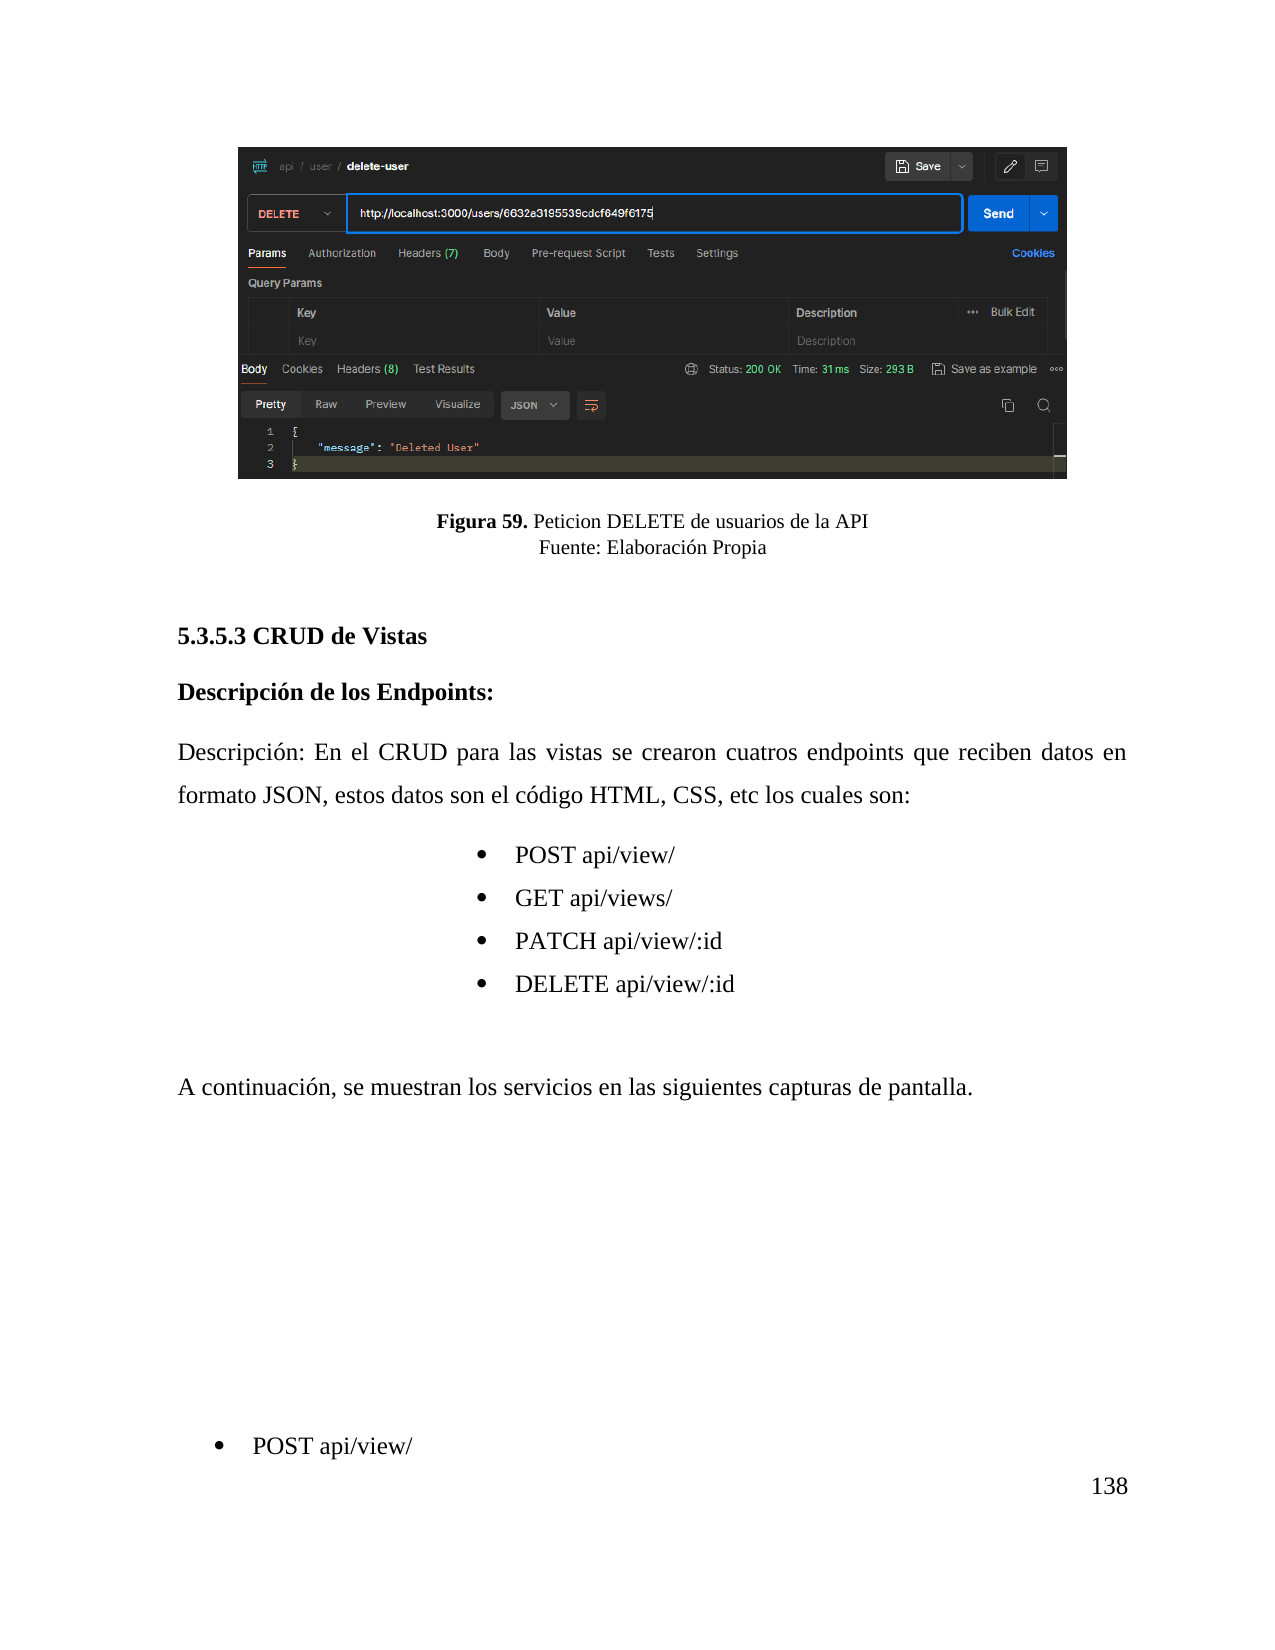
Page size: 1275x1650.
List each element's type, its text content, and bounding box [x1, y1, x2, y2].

list DELETE api/view/:id [477, 969, 1128, 998]
list POST api/view/ [477, 840, 1128, 869]
text A continuación, se muestran los servicios en las siguientes capturas de pantalla. [177, 1072, 1128, 1101]
list PATCH api/view/:id [477, 926, 1128, 955]
text Figura 59. Peticion DELETE de usuarios de la API [177, 509, 1128, 533]
picture [238, 147, 1067, 479]
text Fuente: Elaboración Propia [177, 535, 1128, 559]
list POST api/view/ [215, 1431, 1128, 1460]
text Descripción de los Endpoints: [177, 677, 1128, 706]
subtitle 5.3.5.3 CRUD de Vistas [177, 621, 1128, 650]
text Descripción: En el CRUD para las vistas se crearon cuatros endpoints que reciben datos en formato JSON, estos datos son el código HTML, CSS, etc los cuales son: [177, 737, 1128, 809]
list GET api/views/ [477, 883, 1128, 912]
